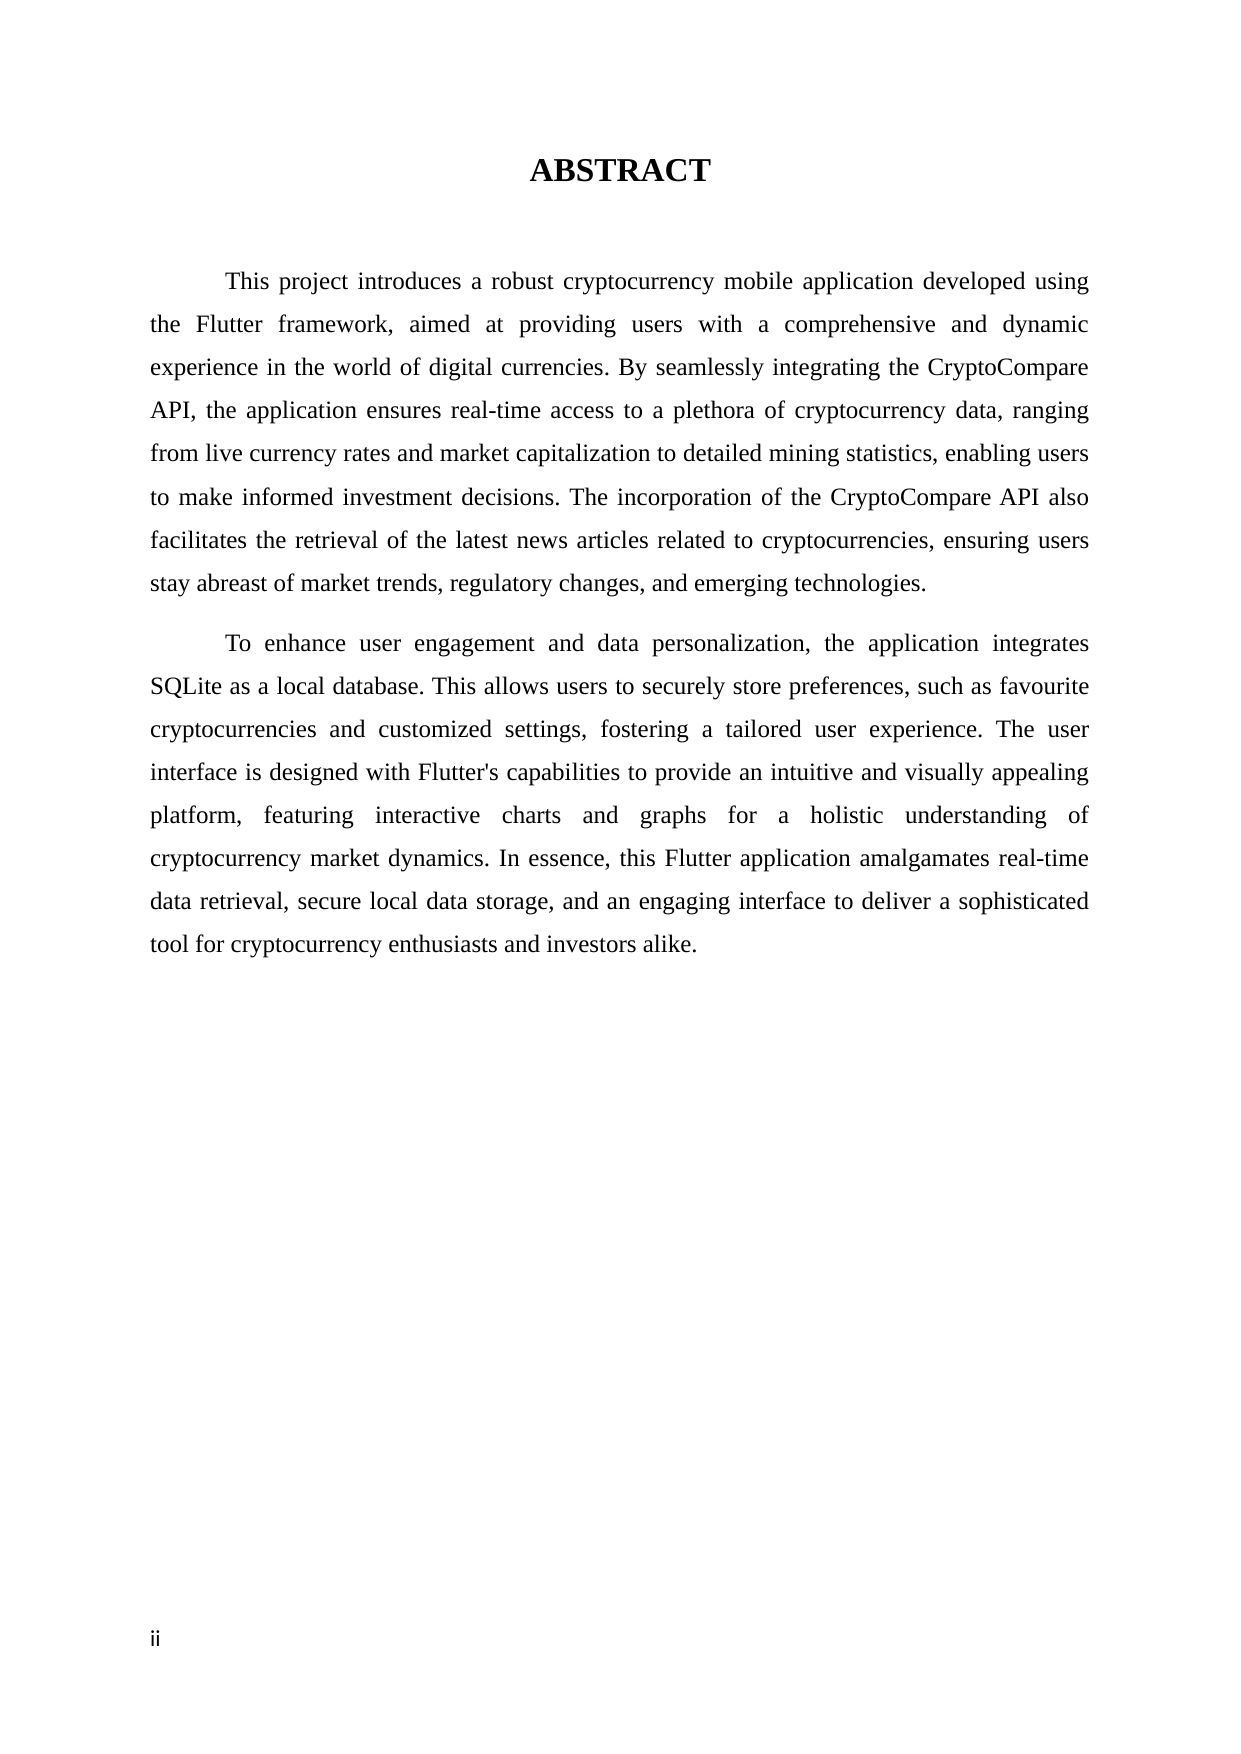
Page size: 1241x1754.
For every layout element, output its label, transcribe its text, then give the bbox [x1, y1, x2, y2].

text This project introduces a robust cryptocurrency mobile application developed using the Flutter framework, aimed at providing users with a comprehensive and dynamic experience in the world of digital currencies. By seamlessly integrating the CryptoCompare API, the application ensures real-time access to a plethora of cryptocurrency data, ranging from live currency rates and market capitalization to detailed mining statistics, enabling users to make informed investment decisions. The incorporation of the CryptoCompare API also facilitates the retrieval of the latest news articles related to cryptocurrencies, ensuring users stay abreast of market trends, regulatory changes, and emerging technologies. [150, 266, 1090, 597]
text To enhance user engagement and data personalization, the application integrates SQLite as a local database. This allows users to securely store preferences, such as favourite cryptocurrencies and customized settings, fostering a tailored user experience. The user interface is designed with Flutter's capabilities to provide an intuitive and visually appealing platform, featuring interactive charts and graphs for a holistic understanding of cryptocurrency market dynamics. In essence, this Flutter application amalgamates real-time data retrieval, secure local data storage, and an engaging interface to deliver a sophisticated tool for cryptocurrency enthusiasts and investors alike. [150, 628, 1090, 958]
text ABSTRACT [150, 150, 1090, 188]
